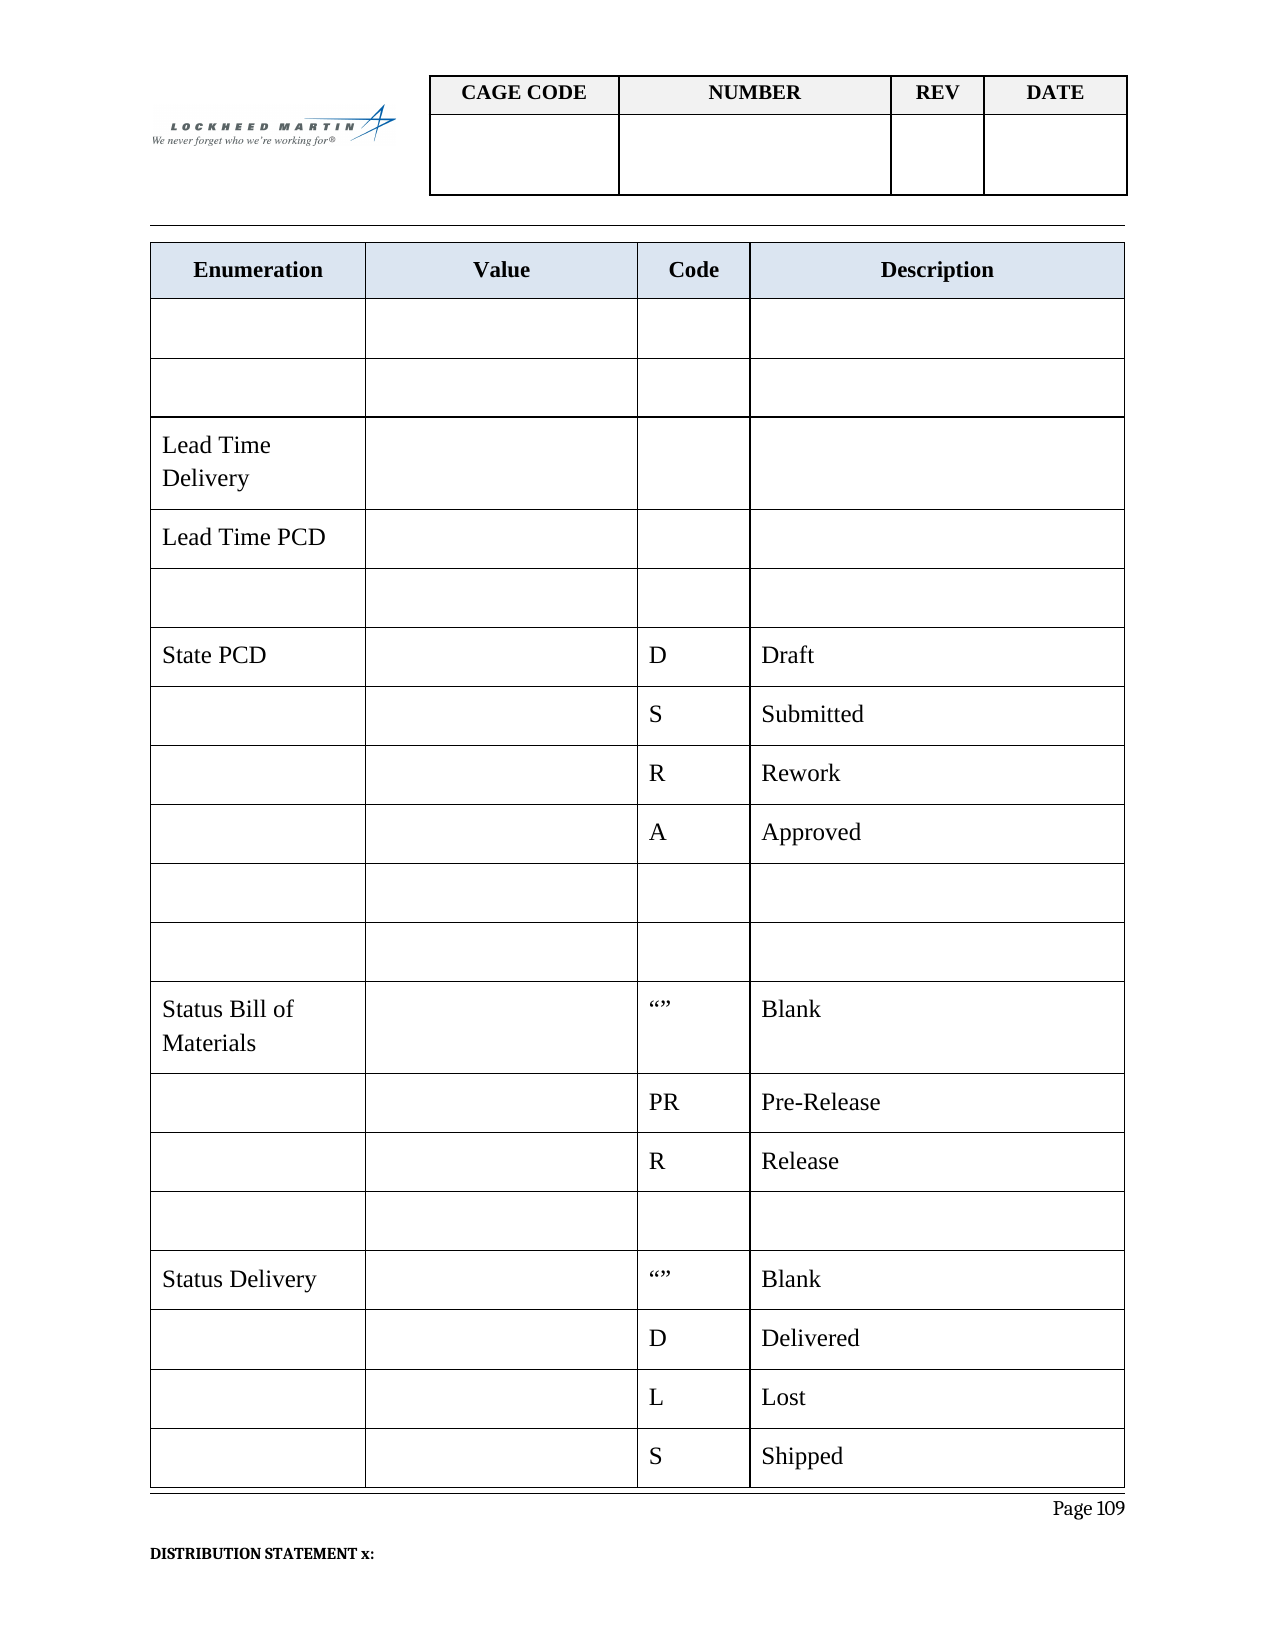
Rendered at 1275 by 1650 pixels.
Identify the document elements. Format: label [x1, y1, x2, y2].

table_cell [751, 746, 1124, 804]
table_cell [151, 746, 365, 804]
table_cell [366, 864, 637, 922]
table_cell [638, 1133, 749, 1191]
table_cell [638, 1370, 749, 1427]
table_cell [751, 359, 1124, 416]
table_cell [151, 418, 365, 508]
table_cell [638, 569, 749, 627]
picture [152, 104, 397, 146]
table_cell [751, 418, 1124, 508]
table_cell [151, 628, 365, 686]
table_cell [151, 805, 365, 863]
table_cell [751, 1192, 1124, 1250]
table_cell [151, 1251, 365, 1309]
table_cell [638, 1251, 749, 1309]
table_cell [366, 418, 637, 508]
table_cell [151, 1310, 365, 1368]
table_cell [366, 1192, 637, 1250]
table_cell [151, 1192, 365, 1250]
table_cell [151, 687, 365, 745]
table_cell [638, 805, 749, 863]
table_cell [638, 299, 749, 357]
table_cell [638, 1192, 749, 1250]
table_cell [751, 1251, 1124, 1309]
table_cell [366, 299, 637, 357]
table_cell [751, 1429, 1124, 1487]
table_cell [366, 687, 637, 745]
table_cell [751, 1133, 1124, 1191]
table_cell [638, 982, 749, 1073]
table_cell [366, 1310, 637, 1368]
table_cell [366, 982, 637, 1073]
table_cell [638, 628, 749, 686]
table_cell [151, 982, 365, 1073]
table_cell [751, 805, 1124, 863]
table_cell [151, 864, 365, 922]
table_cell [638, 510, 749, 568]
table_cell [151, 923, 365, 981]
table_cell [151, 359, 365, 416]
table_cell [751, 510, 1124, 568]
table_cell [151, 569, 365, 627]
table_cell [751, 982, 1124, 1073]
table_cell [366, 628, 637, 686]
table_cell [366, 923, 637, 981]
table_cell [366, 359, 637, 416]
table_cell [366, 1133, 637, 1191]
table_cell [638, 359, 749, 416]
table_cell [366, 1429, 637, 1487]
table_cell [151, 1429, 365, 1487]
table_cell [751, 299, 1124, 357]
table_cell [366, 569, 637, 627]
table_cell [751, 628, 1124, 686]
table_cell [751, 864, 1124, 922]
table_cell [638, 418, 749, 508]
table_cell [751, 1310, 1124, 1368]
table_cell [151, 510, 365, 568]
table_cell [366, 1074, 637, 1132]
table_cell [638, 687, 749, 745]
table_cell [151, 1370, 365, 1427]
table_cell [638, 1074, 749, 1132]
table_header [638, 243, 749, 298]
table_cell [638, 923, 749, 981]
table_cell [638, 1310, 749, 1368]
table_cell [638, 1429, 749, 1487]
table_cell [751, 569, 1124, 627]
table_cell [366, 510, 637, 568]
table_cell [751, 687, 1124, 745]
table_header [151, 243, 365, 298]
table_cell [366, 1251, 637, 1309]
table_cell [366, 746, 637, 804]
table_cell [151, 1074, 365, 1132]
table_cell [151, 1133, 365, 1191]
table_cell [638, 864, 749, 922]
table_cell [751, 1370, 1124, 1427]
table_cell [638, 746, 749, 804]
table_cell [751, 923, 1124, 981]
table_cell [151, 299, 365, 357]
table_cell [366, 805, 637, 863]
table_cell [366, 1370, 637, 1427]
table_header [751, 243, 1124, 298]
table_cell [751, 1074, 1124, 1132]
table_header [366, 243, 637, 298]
